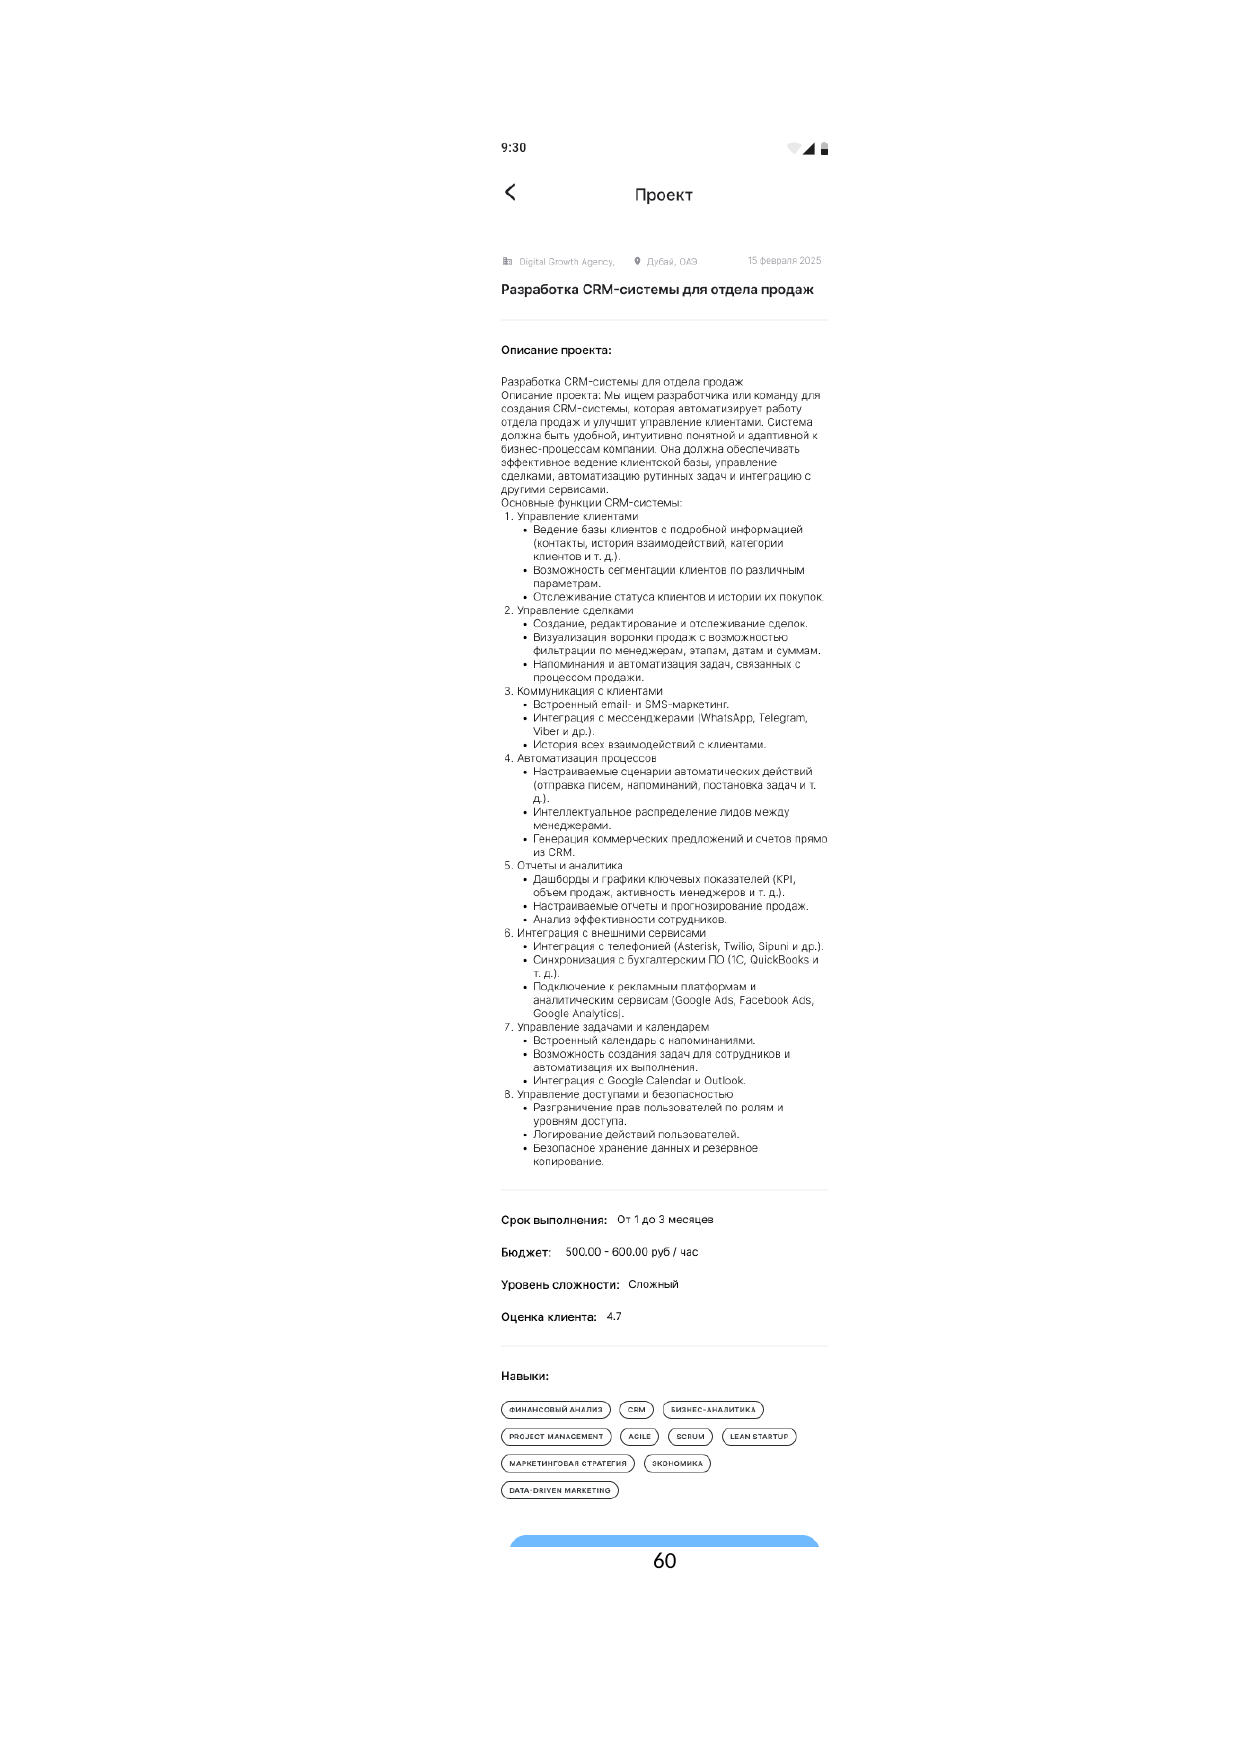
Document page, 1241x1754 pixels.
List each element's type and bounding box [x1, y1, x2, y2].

picture [479, 118, 849, 1547]
